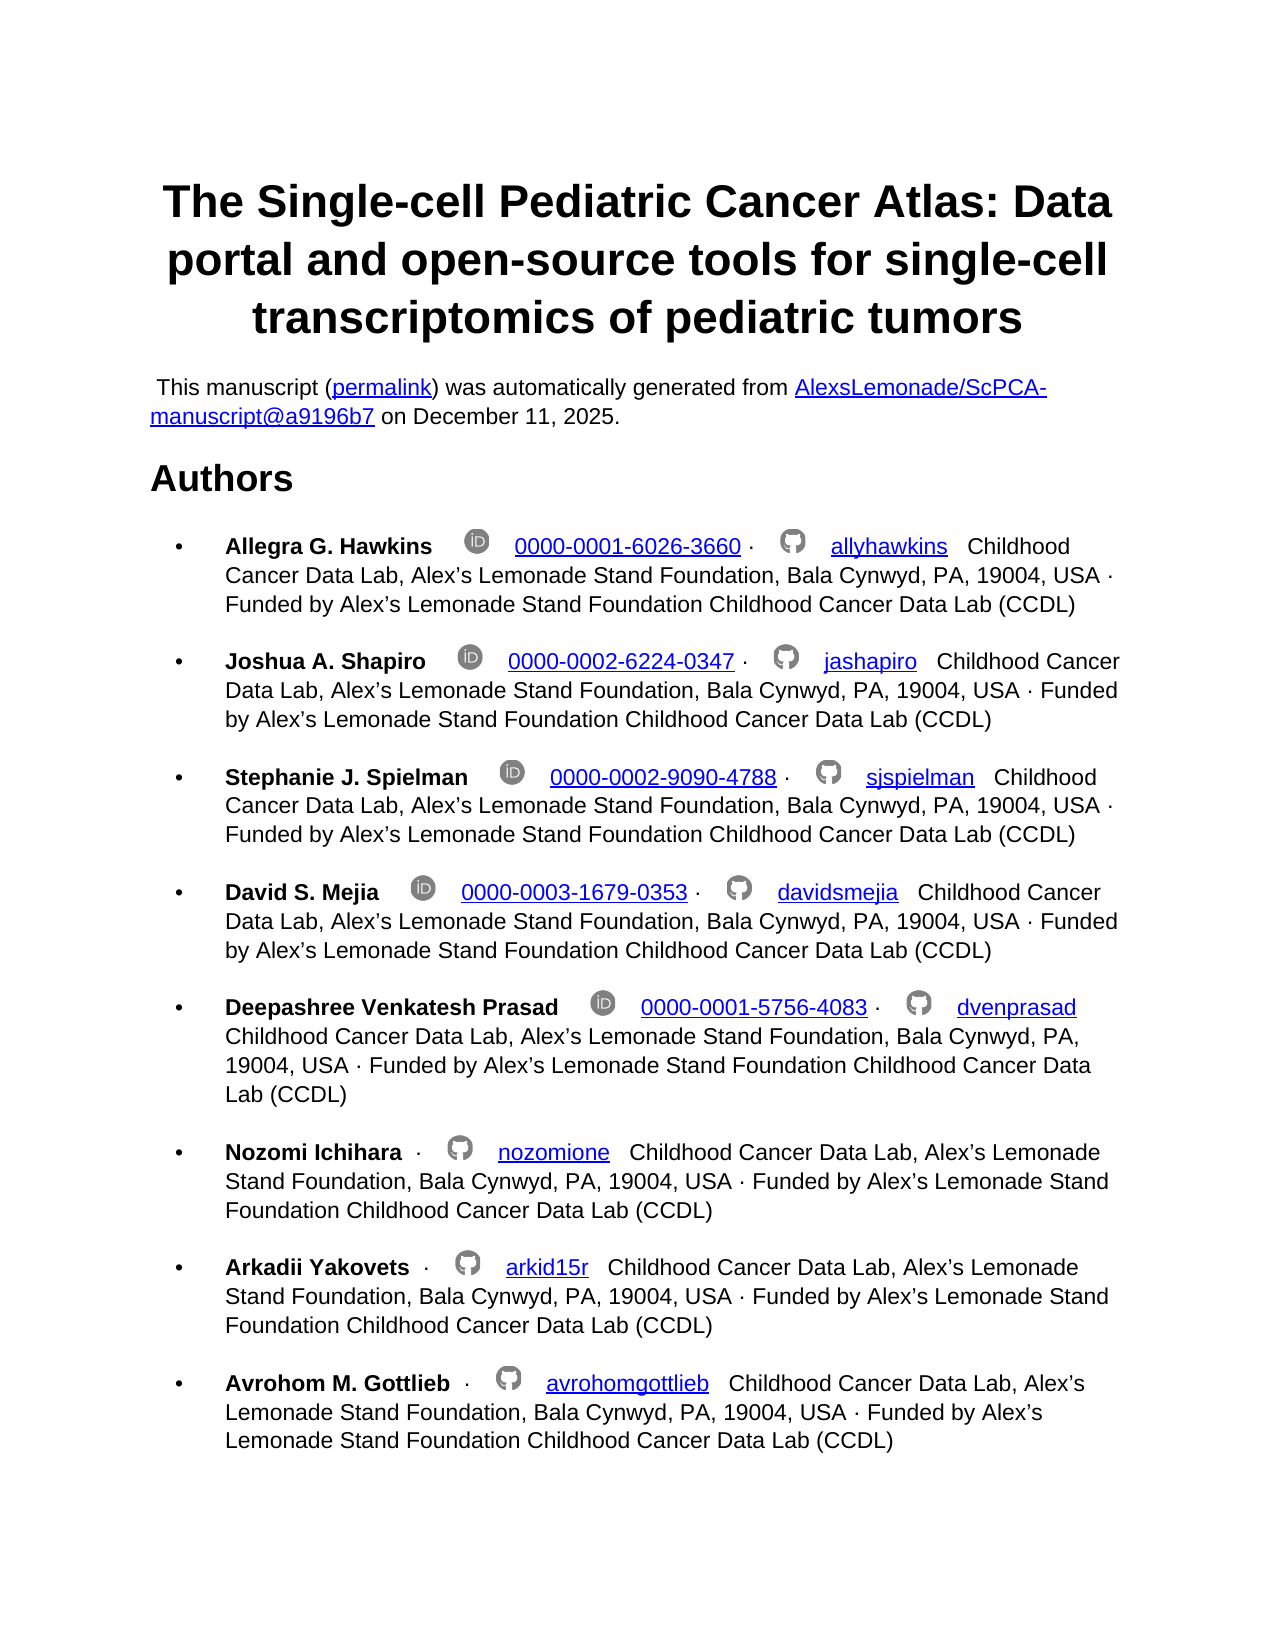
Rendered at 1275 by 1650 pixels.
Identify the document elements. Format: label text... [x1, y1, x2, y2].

picture [906, 990, 932, 1016]
title The Single-cell Pediatric Cancer Atlas: Data portal and open-source tools for single-cell transcriptomics of pediatric tumors [150, 175, 1125, 343]
picture [455, 1250, 481, 1276]
picture [410, 875, 436, 901]
picture [590, 990, 616, 1016]
picture [780, 529, 806, 554]
text This manuscript (permalink) was automatically generated from AlexsLemonade/ScPCA-manuscript@a9196b7 on December 11, 2025. [150, 374, 1125, 429]
list David S. Mejia 0000-0003-1679-0353 · davidsmejia Childhood Cancer Data Lab, Alex’s Lemonade Stand Foundation, Bala Cynwyd, PA, 19004, USA · Funded by Alex’s Lemonade Stand Foundation Childhood Cancer Data Lab (CCDL) [175, 875, 1125, 963]
picture [457, 644, 483, 670]
picture [499, 760, 525, 785]
list Joshua A. Shapiro 0000-0002-6224-0347 · jashapiro Childhood Cancer Data Lab, Alex’s Lemonade Stand Foundation, Bala Cynwyd, PA, 19004, USA · Funded by Alex’s Lemonade Stand Foundation Childhood Cancer Data Lab (CCDL) [175, 644, 1125, 732]
list Deepashree Venkatesh Prasad 0000-0001-5756-4083 · dvenprasad Childhood Cancer Data Lab, Alex’s Lemonade Stand Foundation, Bala Cynwyd, PA, 19004, USA · Funded by Alex’s Lemonade Stand Foundation Childhood Cancer Data Lab (CCDL) [175, 991, 1125, 1107]
list Stephanie J. Spielman 0000-0002-9090-4788 · sjspielman Childhood Cancer Data Lab, Alex’s Lemonade Stand Foundation, Bala Cynwyd, PA, 19004, USA · Funded by Alex’s Lemonade Stand Foundation Childhood Cancer Data Lab (CCDL) [175, 760, 1125, 848]
list Nozomi Ichihara · nozomione Childhood Cancer Data Lab, Alex’s Lemonade Stand Foundation, Bala Cynwyd, PA, 19004, USA · Funded by Alex’s Lemonade Stand Foundation Childhood Cancer Data Lab (CCDL) [175, 1135, 1125, 1223]
list Avrohom M. Gottlieb · avrohomgottlieb Childhood Cancer Data Lab, Alex’s Lemonade Stand Foundation, Bala Cynwyd, PA, 19004, USA · Funded by Alex’s Lemonade Stand Foundation Childhood Cancer Data Lab (CCDL) [175, 1366, 1125, 1454]
picture [773, 644, 799, 670]
picture [816, 760, 842, 785]
list Allegra G. Hawkins 0000-0001-6026-3660 · allyhawkins Childhood Cancer Data Lab, Alex’s Lemonade Stand Foundation, Bala Cynwyd, PA, 19004, USA · Funded by Alex’s Lemonade Stand Foundation Childhood Cancer Data Lab (CCDL) [175, 529, 1125, 617]
list Arkadii Yakovets · arkid15r Childhood Cancer Data Lab, Alex’s Lemonade Stand Foundation, Bala Cynwyd, PA, 19004, USA · Funded by Alex’s Lemonade Stand Foundation Childhood Cancer Data Lab (CCDL) [175, 1251, 1125, 1338]
picture [447, 1135, 473, 1161]
subtitle Authors [150, 457, 1125, 500]
picture [496, 1366, 522, 1391]
picture [727, 875, 752, 901]
picture [464, 529, 490, 554]
